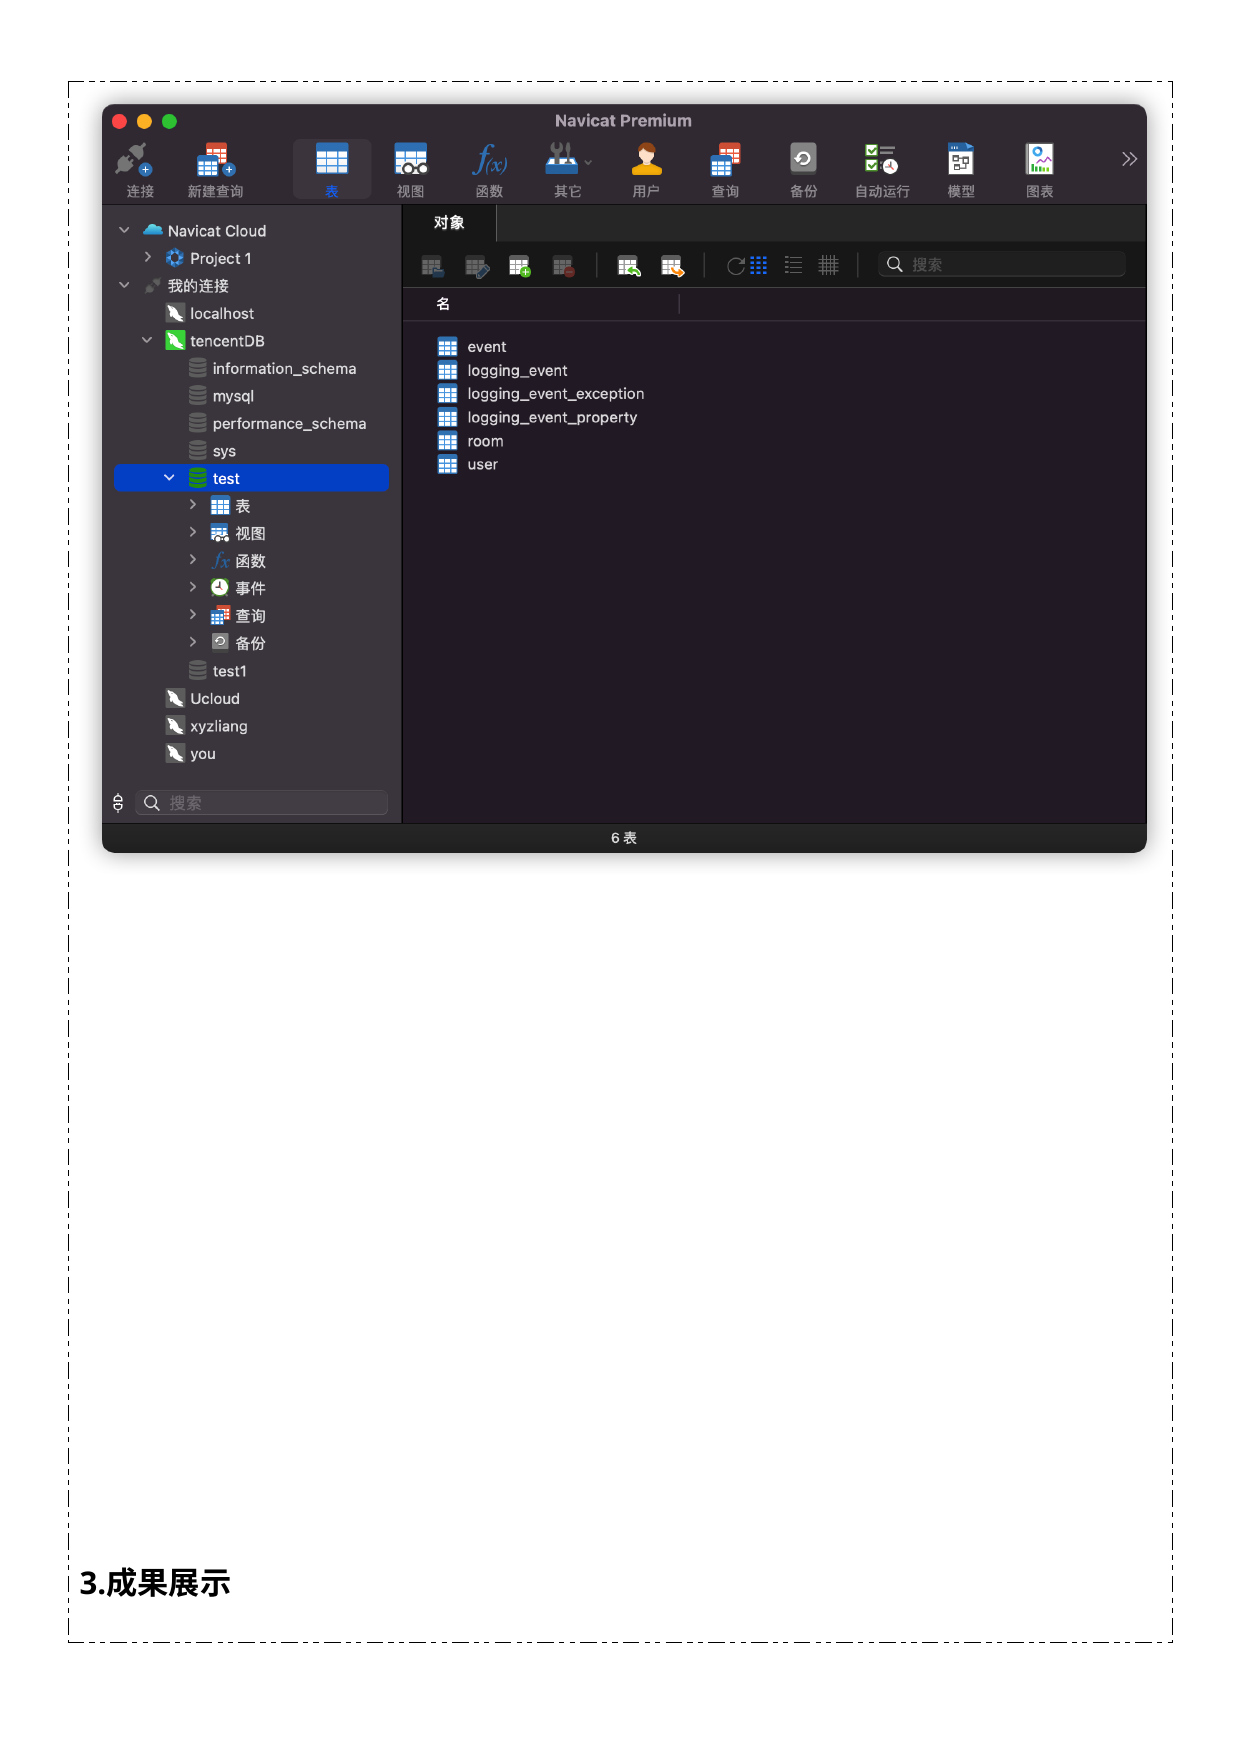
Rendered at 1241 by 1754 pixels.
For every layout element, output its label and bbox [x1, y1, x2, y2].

picture [79, 81, 1169, 875]
table_header [68, 82, 1172, 1642]
